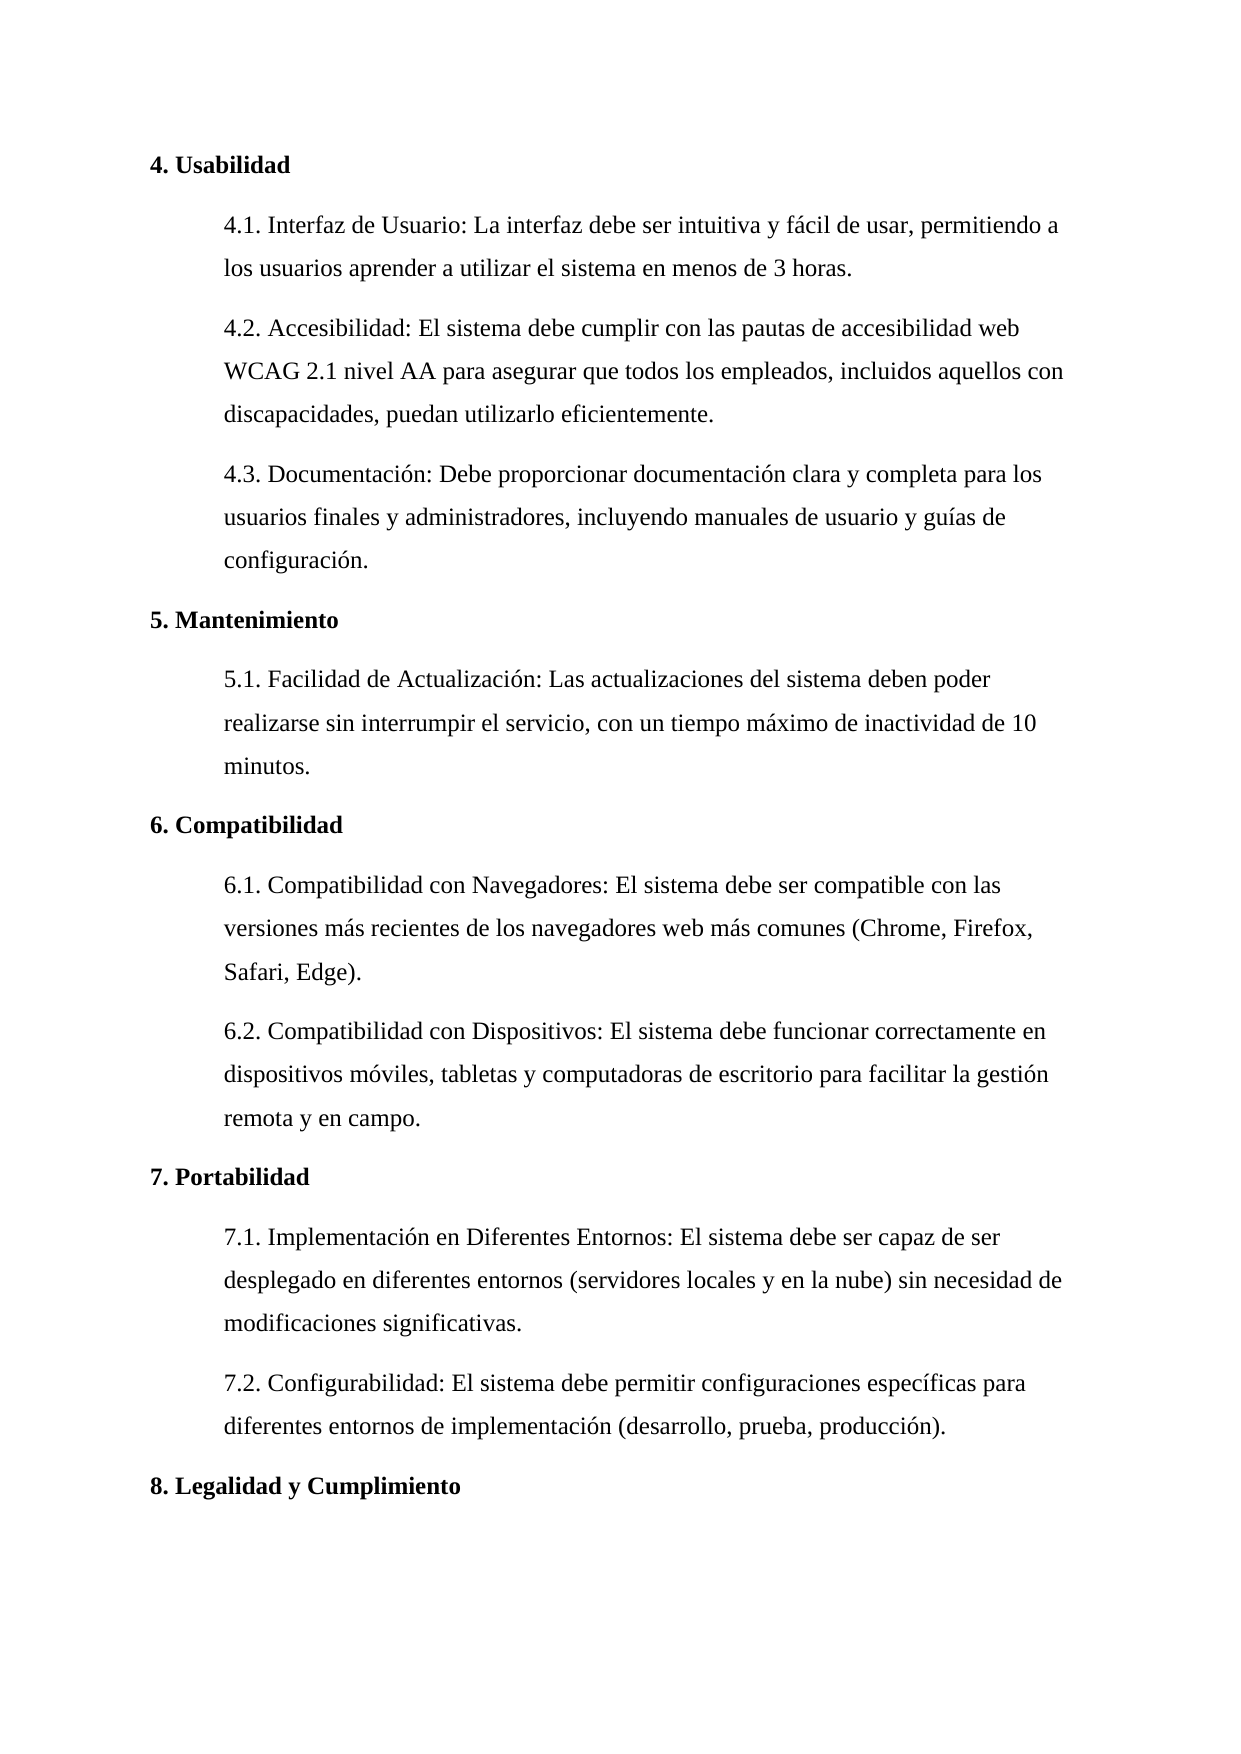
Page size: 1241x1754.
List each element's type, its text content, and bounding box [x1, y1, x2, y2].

text 4.3. Documentación: Debe proporcionar documentación clara y completa para los usuarios finales y administradores, incluyendo manuales de usuario y guías de configuración. [224, 459, 1090, 574]
text 6.1. Compatibilidad con Navegadores: El sistema debe ser compatible con las versiones más recientes de los navegadores web más comunes (Chrome, Firefox, Safari, Edge). [224, 870, 1090, 985]
text 6.2. Compatibilidad con Dispositivos: El sistema debe funcionar correctamente en dispositivos móviles, tabletas y computadoras de escritorio para facilitar la gestión remota y en campo. [224, 1016, 1090, 1131]
text 7.2. Configurabilidad: El sistema debe permitir configuraciones específicas para diferentes entornos de implementación (desarrollo, prueba, producción). [224, 1368, 1090, 1440]
text 6. Compatibilidad [150, 811, 1090, 839]
text 4.1. Interfaz de Usuario: La interfaz debe ser intuitiva y fácil de usar, permitiendo a los usuarios aprender a utilizar el sistema en menos de 3 horas. [224, 210, 1090, 282]
text 4.2. Accesibilidad: El sistema debe cumplir con las pautas de accesibilidad web WCAG 2.1 nivel AA para asegurar que todos los empleados, incluidos aquellos con discapacidades, puedan utilizarlo eficientemente. [224, 313, 1090, 428]
text 7. Portabilidad [150, 1162, 1090, 1191]
text 5.1. Facilidad de Actualización: Las actualizaciones del sistema deben poder realizarse sin interrumpir el servicio, con un tiempo máximo de inactividad de 10 minutos. [224, 664, 1090, 779]
text 5. Mantenimiento [150, 605, 1090, 633]
text 4. Usabilidad [150, 150, 1090, 179]
text 8. Legalidad y Cumplimiento [150, 1471, 1090, 1500]
text 7.1. Implementación en Diferentes Entornos: El sistema debe ser capaz de ser desplegado en diferentes entornos (servidores locales y en la nube) sin necesidad de modificaciones significativas. [224, 1222, 1090, 1337]
